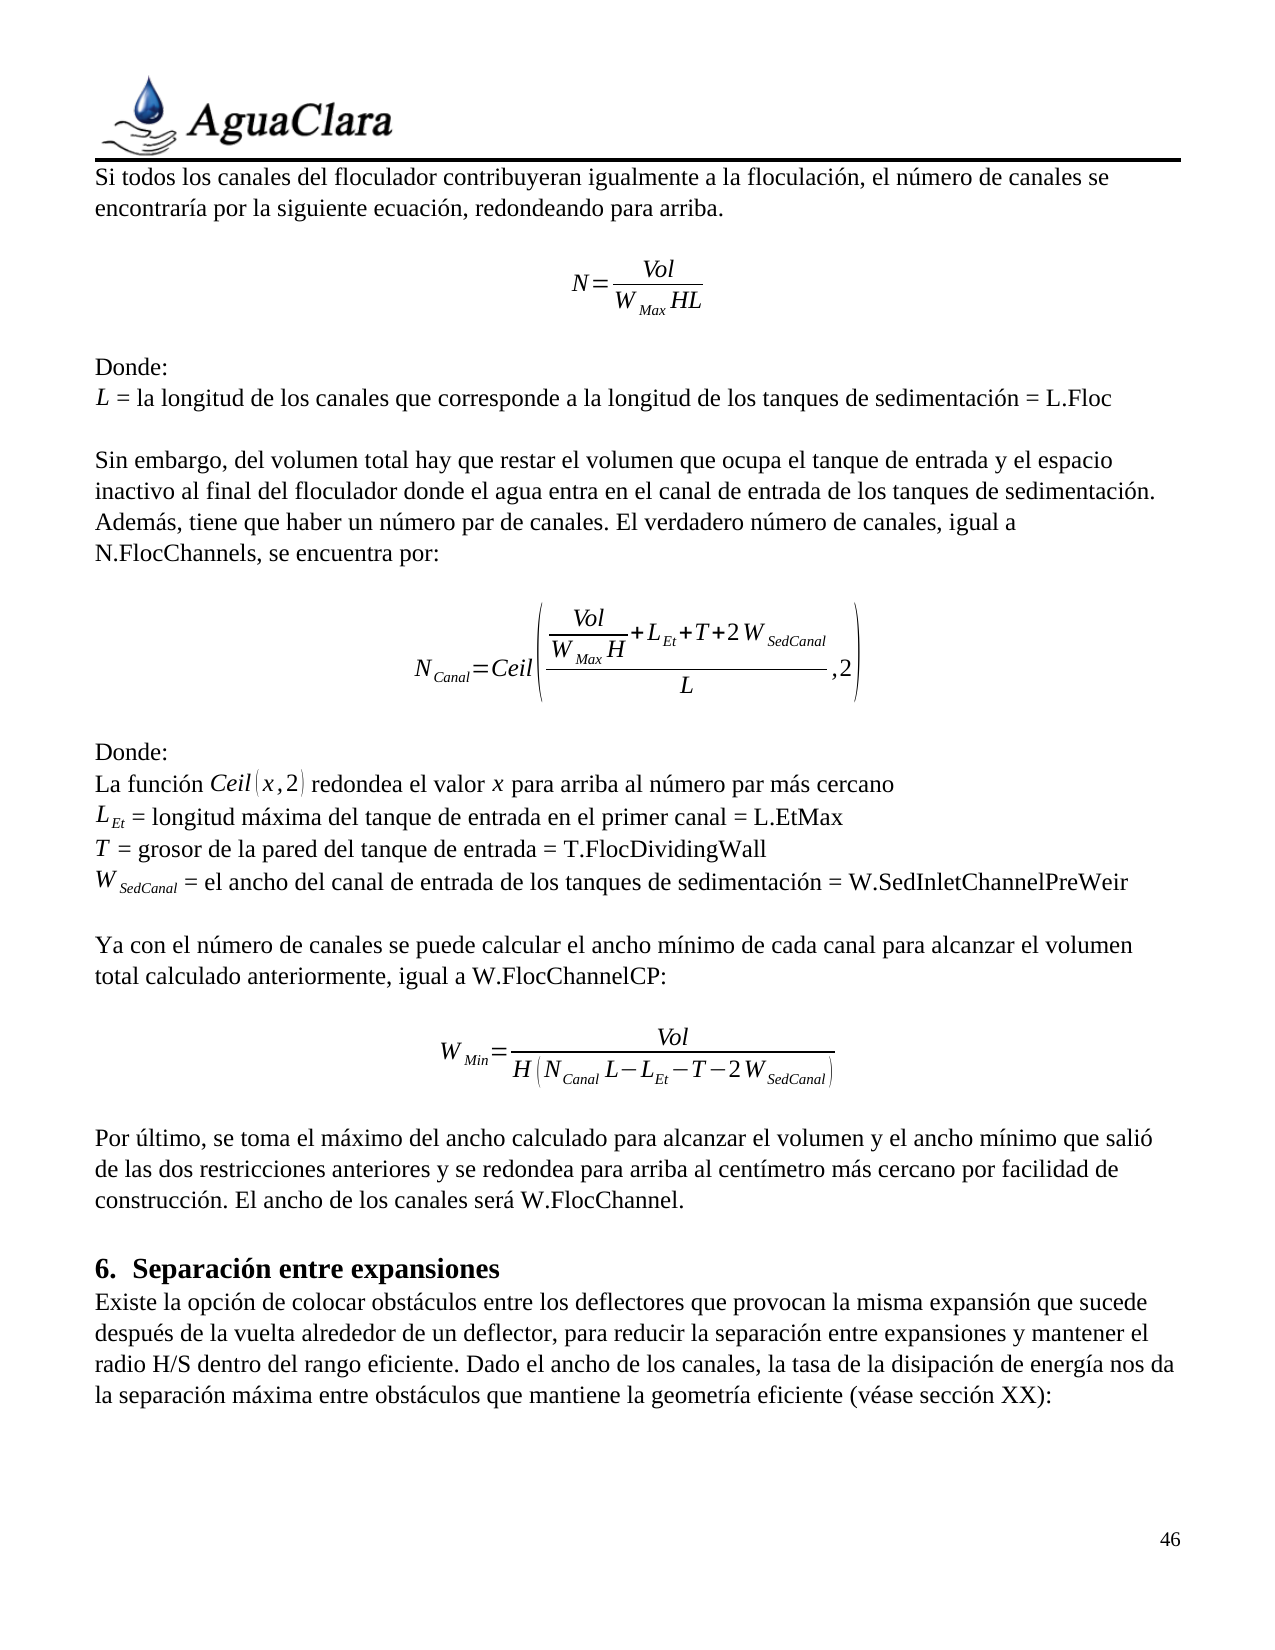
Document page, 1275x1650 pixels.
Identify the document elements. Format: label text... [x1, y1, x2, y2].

text Por último, se toma el máximo del ancho calculado para alcanzar el volumen y el ancho mínimo que salió de las dos restricciones anteriores y se redondea para arriba al centímetro más cercano por facilidad de construcción. El ancho de los canales será W.FlocChannel. [94, 1123, 1181, 1213]
picture [94, 75, 412, 158]
text Donde: [94, 737, 1181, 766]
subtitle Separación entre expansiones [94, 1251, 1181, 1284]
text Sin embargo, del volumen total hay que restar el volumen que ocupa el tanque de entrada y el espacio inactivo al final del floculador donde el agua entra en el canal de entrada de los tanques de sedimentación. Además, tiene que haber un número par de canales. El verdadero número de canales, igual a N.FlocChannels, se encuentra por: [94, 445, 1181, 567]
text = el ancho del canal de entrada de los tanques de sedimentación = W.SedInletChannelPreWeir [94, 866, 1181, 897]
text La función redondea el valor para arriba al número par más cercano [94, 768, 1181, 798]
text = grosor de la pared del tanque de entrada = T.FlocDividingWall [94, 834, 1181, 863]
text Ya con el número de canales se puede calcular el ancho mínimo de cada canal para alcanzar el volumen total calculado anteriormente, igual a W.FlocChannelCP: [94, 930, 1181, 990]
text Si todos los canales del floculador contribuyeran igualmente a la floculación, el número de canales se encontraría por la siguiente ecuación, redondeando para arriba. [94, 162, 1181, 222]
text Existe la opción de colocar obstáculos entre los deflectores que provocan la misma expansión que sucede después de la vuelta alrededor de un deflector, para reducir la separación entre expansiones y mantener el radio H/S dentro del rango eficiente. Dado el ancho de los canales, la tasa de la disipación de energía nos da la separación máxima entre obstáculos que mantiene la geometría eficiente (véase sección XX): [94, 1287, 1181, 1409]
text = longitud máxima del tanque de entrada en el primer canal = L.EtMax [94, 801, 1181, 832]
text Donde: [94, 352, 1181, 380]
text = la longitud de los canales que corresponde a la longitud de los tanques de sedimentación = L.Floc [94, 383, 1181, 411]
